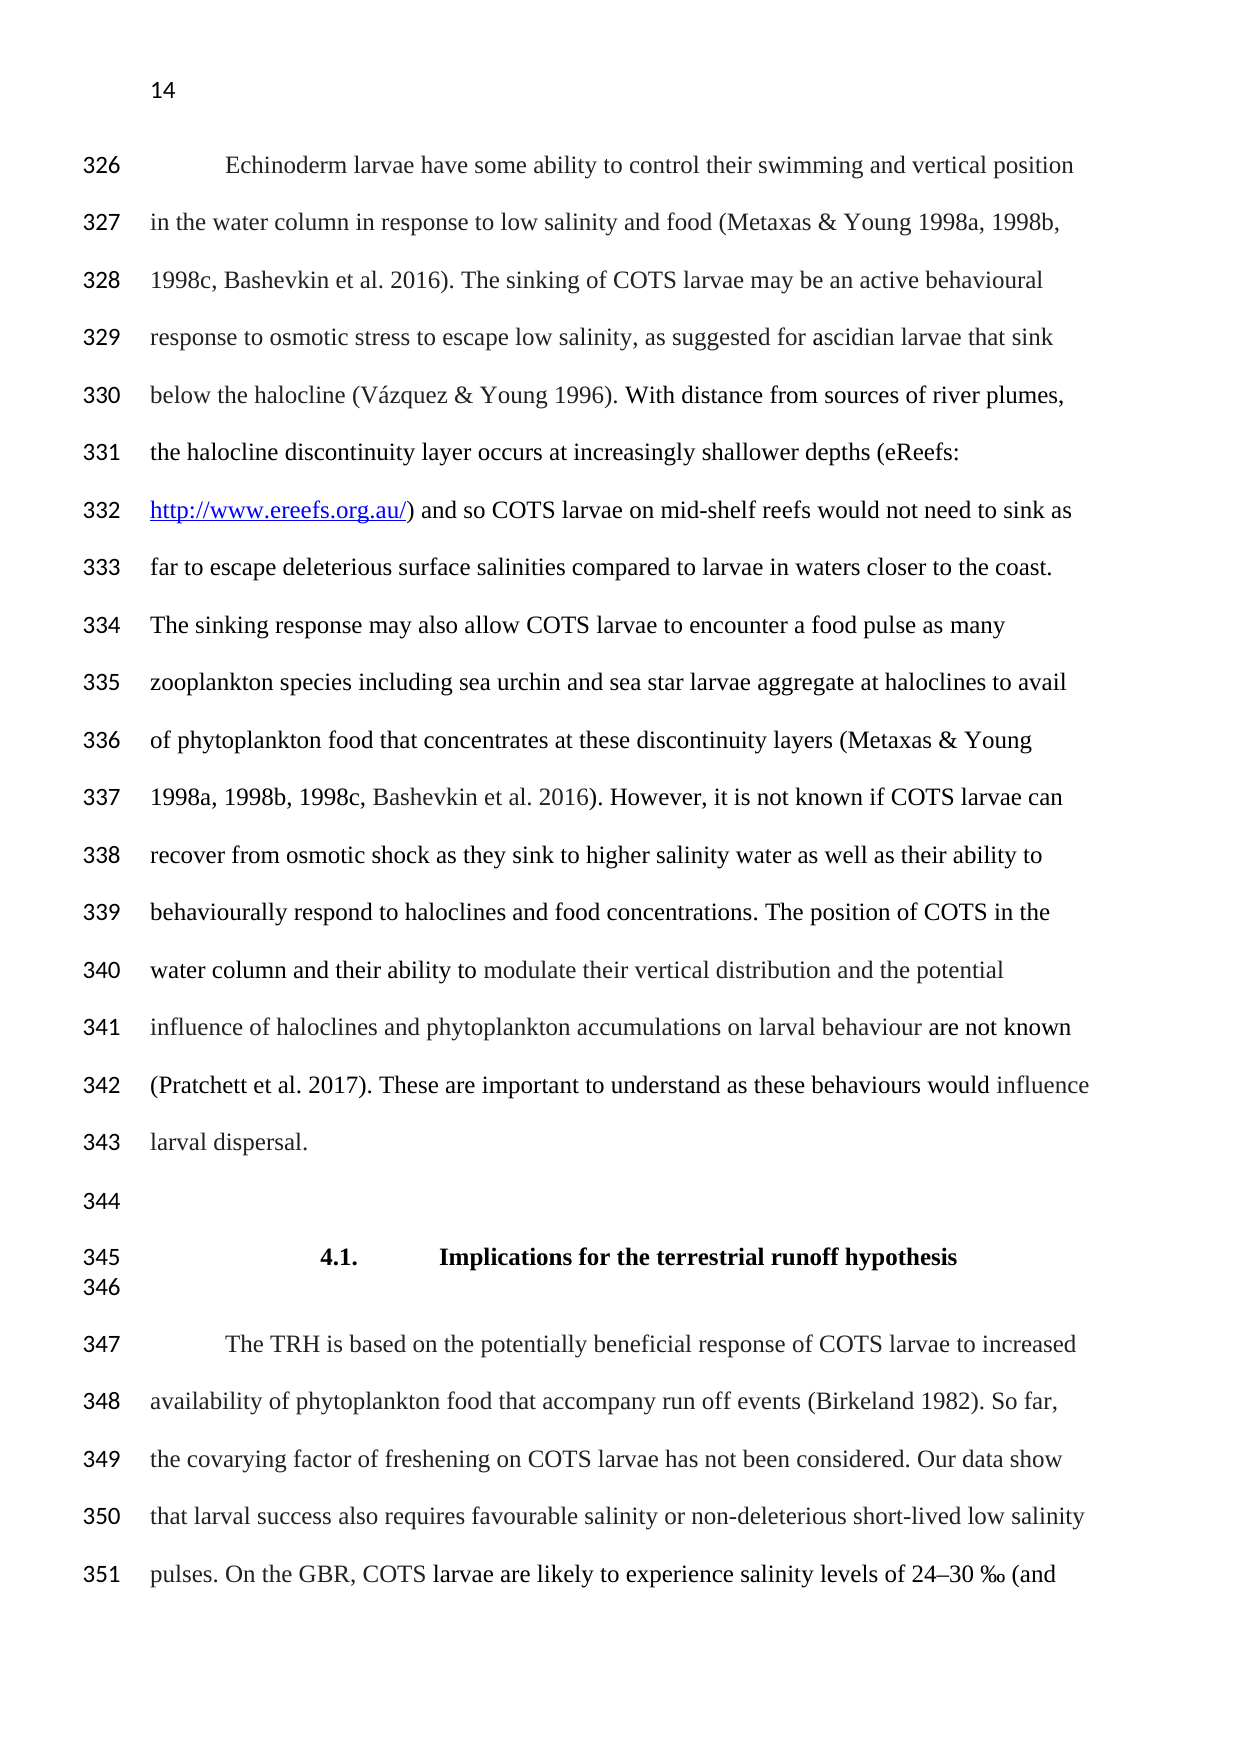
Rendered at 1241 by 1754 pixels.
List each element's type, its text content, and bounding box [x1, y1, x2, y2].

list Implications for the terrestrial runoff hypothesis [187, 1242, 1090, 1271]
text Echinoderm larvae have some ability to control their swimming and vertical position in the water column in response to low salinity and food (Metaxas & Young 1998a, 1998b, 1998c, Bashevkin et al. 2016). The sinking of COTS larvae may be an active behavioural response to osmotic stress to escape low salinity, as suggested for ascidian larvae that sink below the halocline (Vázquez & Young 1996). With distance from sources of river plumes, the halocline discontinuity layer occurs at increasingly shallower depths (eReefs: http://www.ereefs.org.au/) and so COTS larvae on mid-shelf reefs would not need to sink as far to escape deleterious surface salinities compared to larvae in waters closer to the coast. The sinking response may also allow COTS larvae to encounter a food pulse as many zooplankton species including sea urchin and sea star larvae aggregate at haloclines to avail of phytoplankton food that concentrates at these discontinuity layers (Metaxas & Young 1998a, 1998b, 1998c, Bashevkin et al. 2016). However, it is not known if COTS larvae can recover from osmotic shock as they sink to higher salinity water as well as their ability to behaviourally respond to haloclines and food concentrations. The position of COTS in the water column and their ability to modulate their vertical distribution and the potential influence of haloclines and phytoplankton accumulations on larval behaviour are not known (Pratchett et al. 2017). These are important to understand as these behaviours would influence larval dispersal. [150, 150, 1090, 1156]
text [150, 1329, 1090, 1587]
